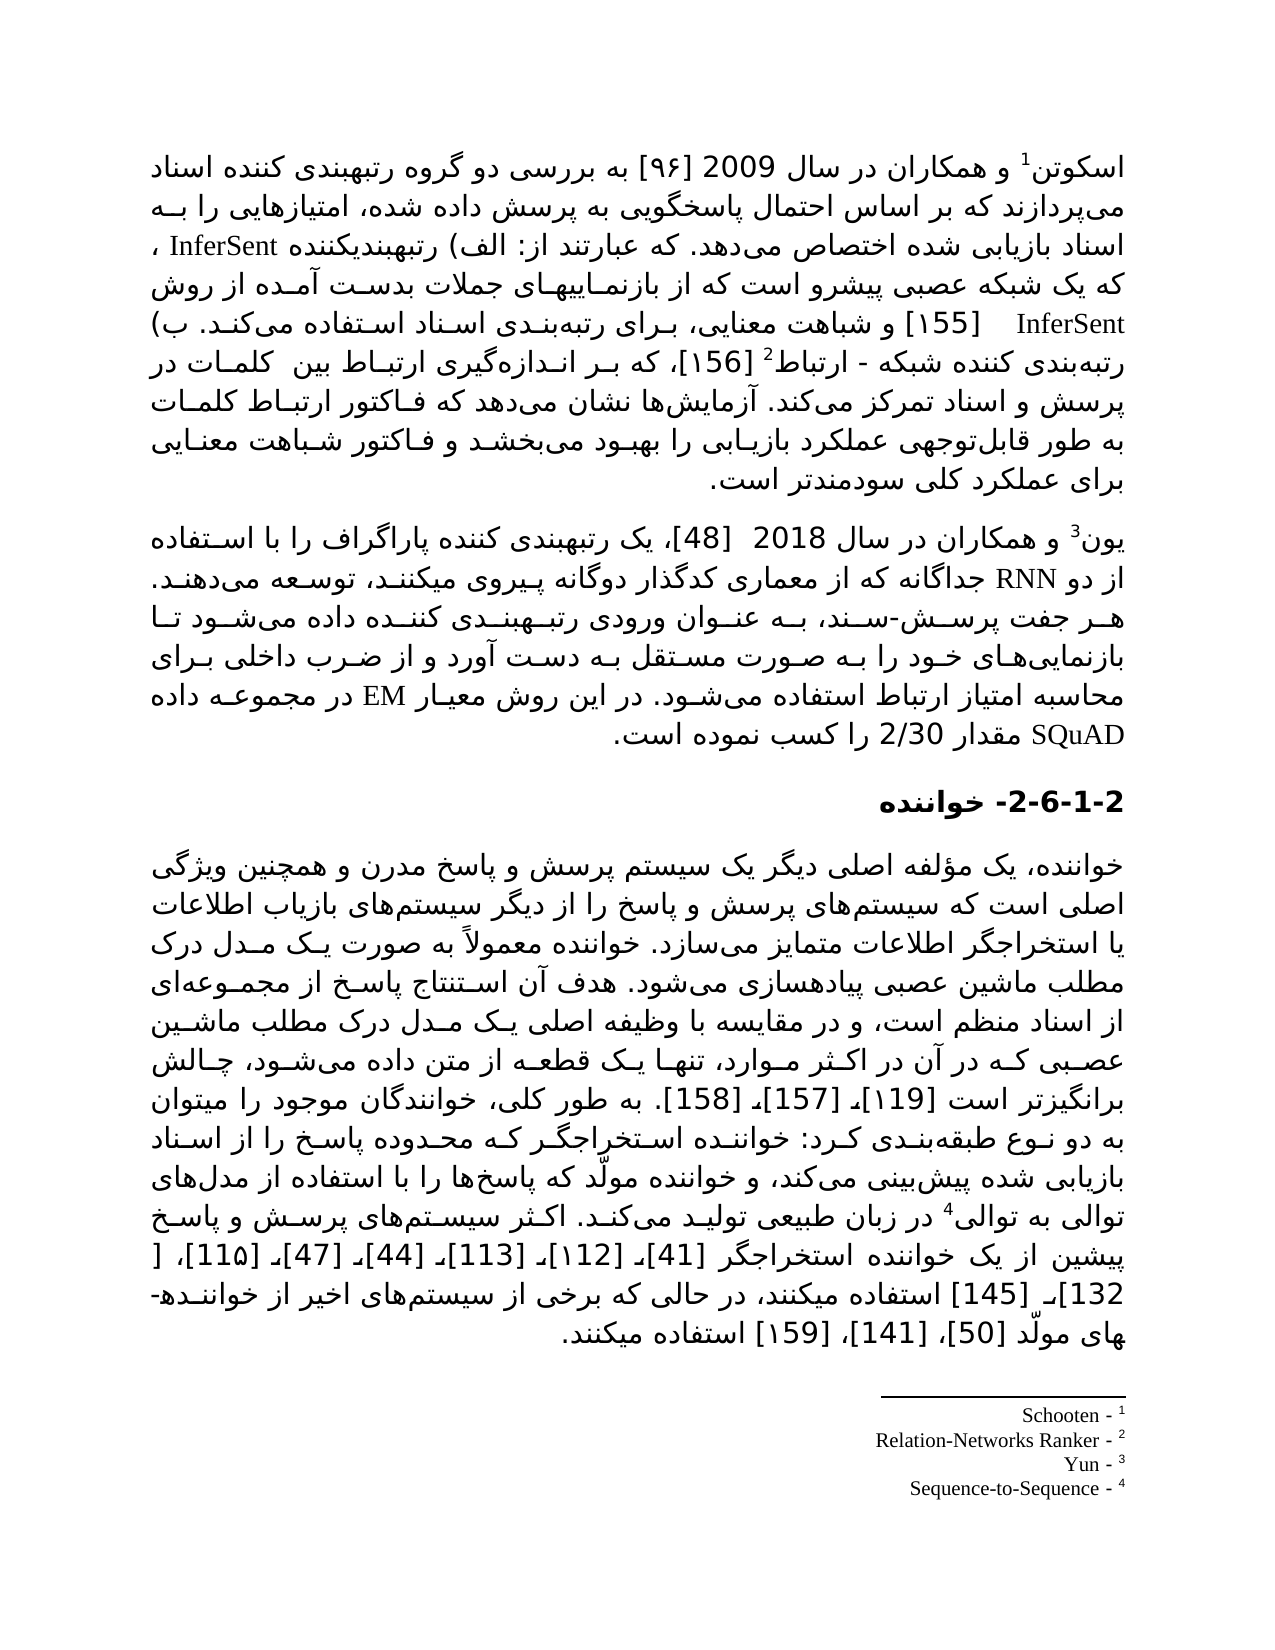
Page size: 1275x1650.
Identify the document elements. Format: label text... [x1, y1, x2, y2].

subtitle 2-6-1-2- خواننده [150, 786, 1125, 819]
text یون و همکاران در سال 2018 [48]‏، یک رتبهبندی کننده پاراگراف را با استفاده از دو RNN جداگانه که از معماری کدگذار دوگانه پیروی میکنند، توسعه می‌دهند. هر جفت پرسش-سند، به عنوان ورودی رتبهبندی کننده داده می‌شود تا بازنمایی‌های خود را به صورت مستقل به دست آورد و از ضرب داخلی برای محاسبه امتیاز ارتباط استفاده می‌شود. در این روش معیار EM در مجموعه داده SQuAD مقدار 2/30 را کسب نموده است. [150, 522, 1125, 751]
text اسکوتن و همکاران در سال 2009 [‏۹۶] ‏به بررسی دو گروه رتبهبندی کننده اسناد می‌پردازند که بر اساس احتمال پاسخگویی به پرسش داده‌ شده، امتیازهایی را به اسناد بازیابی شده اختصاص می‌دهد. که عبارتند از: الف) رتبهبندیکننده InferSent ، که یک شبکه عصبی پیشرو است که از بازنماییهای جملات بدست آمده از روش InferSent ‏[۱55] و شباهت معنایی،‏ برای رتبه‌بندی اسناد استفاده می‌کند. ب) رتبه‌بندی کننده شبکه - ارتباط [۱56]‏، که بر اندازه‌گیری ارتباط بین کلمات در پرسش و اسناد تمرکز می‌کند. آزمایش‌ها نشان می‌دهد که فاکتور ارتباط کلمات به طور قابل‌توجهی عملکرد بازیابی را بهبود می‌بخشد و فاکتور شباهت معنایی برای عملکرد کلی سودمندتر است. [150, 150, 1125, 496]
text خواننده، یک مؤلفه اصلی دیگر یک سیستم پرسش و پاسخ مدرن و همچنین ویژگی اصلی است که سیستم‌های پرسش و پاسخ را از دیگر سیستم‌های بازیاب اطلاعات یا استخراجگر اطلاعات متمایز می‌سازد. خواننده معمولاً به صورت یک مدل درک مطلب ماشین عصبی پیادهسازی می‌شود. هدف آن استنتاج پاسخ از مجموعه‌ای از اسناد منظم است، و در مقایسه با وظیفه اصلی یک مدل درک مطلب ماشین عصبی که در آن در اکثر موارد، تنها یک قطعه از متن داده می‌شود، چالش برانگیزتر است [‏۱19]، [157]، [158]‏. به طور کلی، خوانندگان موجود را میتوان به دو نوع طبقه‌بندی کرد: خواننده استخراجگر که محدوده پاسخ را از اسناد بازیابی شده پیش‌بینی می‌کند، و خواننده مولّد که پاسخ‌ها را با استفاده از مدل‌های توالی به توالی ‏در زبان طبیعی تولید می‌کند. اکثر سیستم‌های پرسش و پاسخ پیشین از یک خواننده استخراجگر [‏41]‏، [۱12]‏، [113]‏، [44]‏، [47]‏، [11۵]‏، [132]‏، [145]‏ استفاده میکنند، در حالی که برخی از سیستم‌های اخیر از خوانندههای مولّد [50]‏، [141]‏، [۱59]‏ استفاده میکنند. [150, 849, 1125, 1350]
